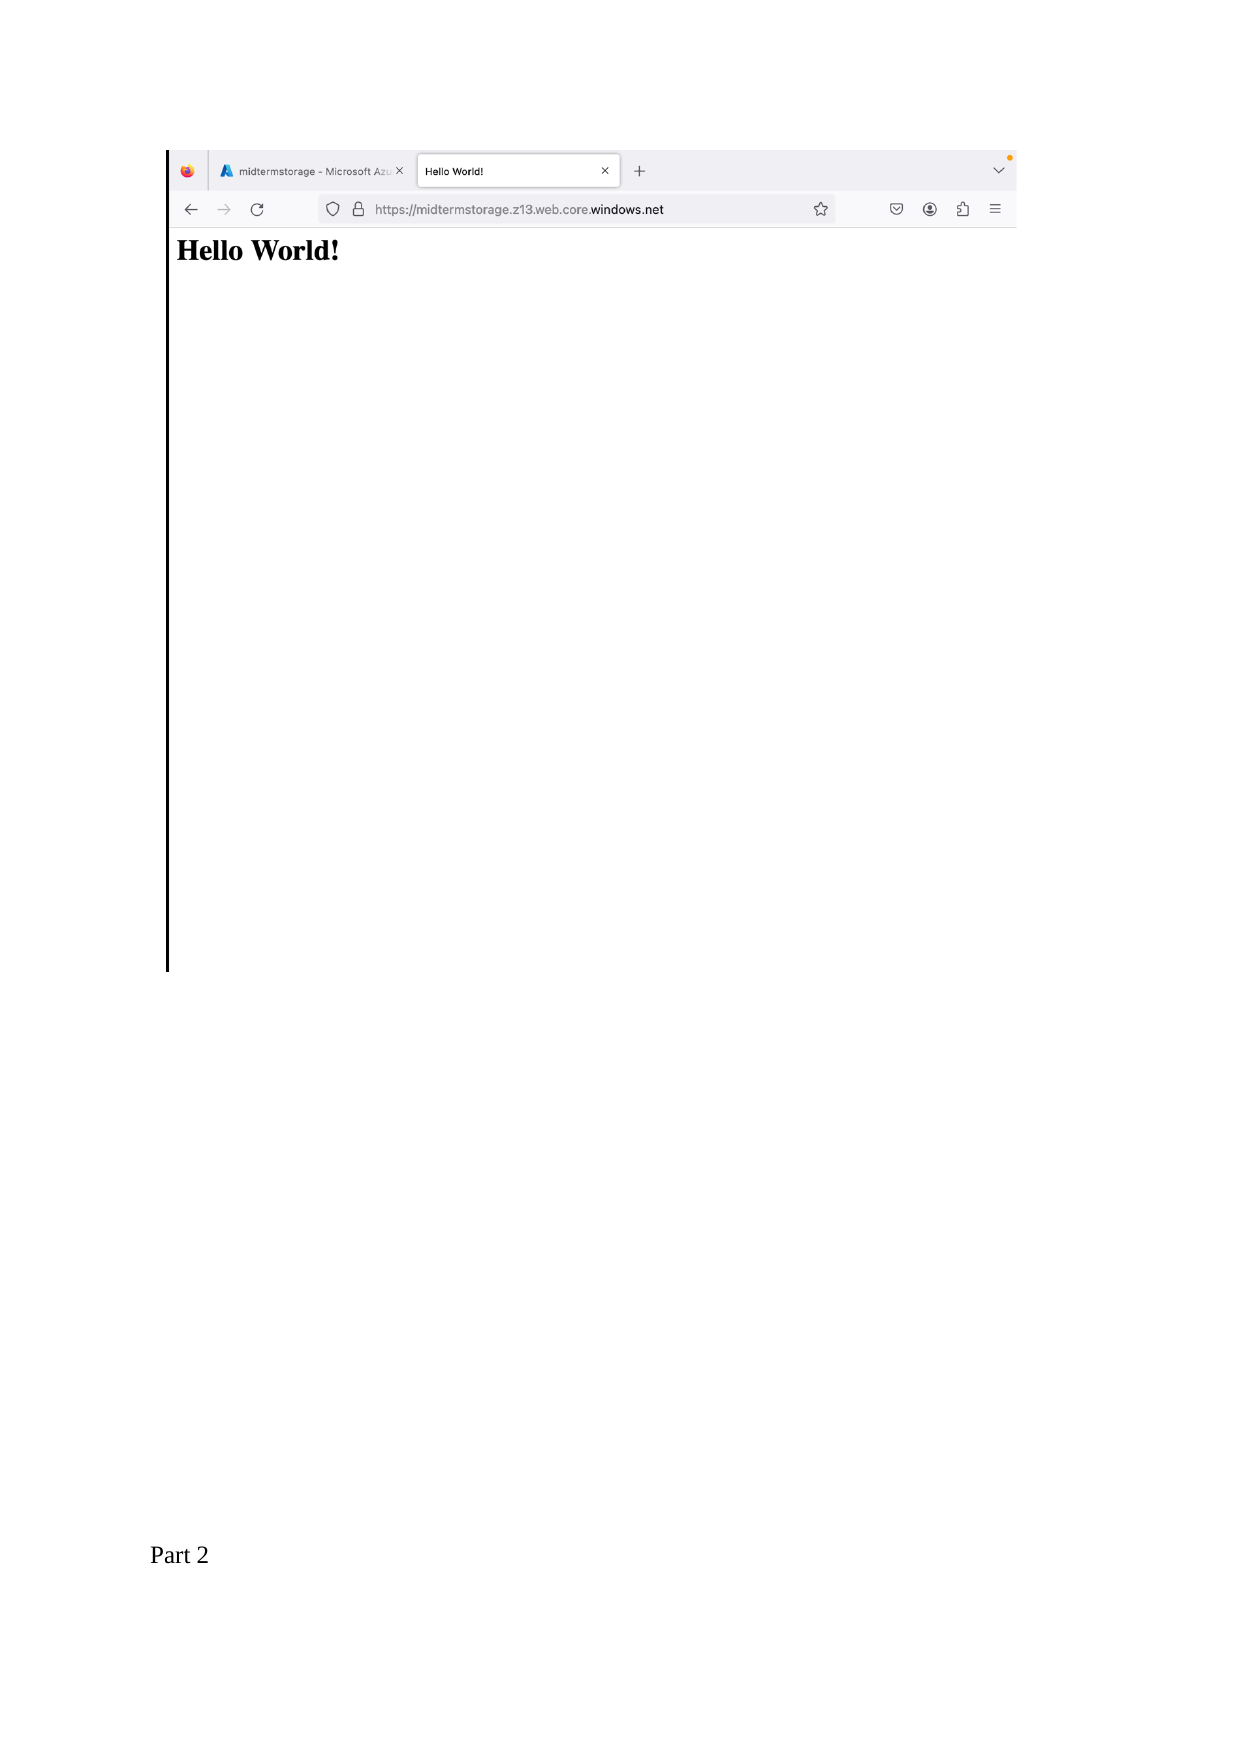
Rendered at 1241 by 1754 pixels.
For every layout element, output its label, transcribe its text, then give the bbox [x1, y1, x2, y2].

text Part 2 [150, 1540, 1090, 1569]
picture [166, 150, 1017, 972]
